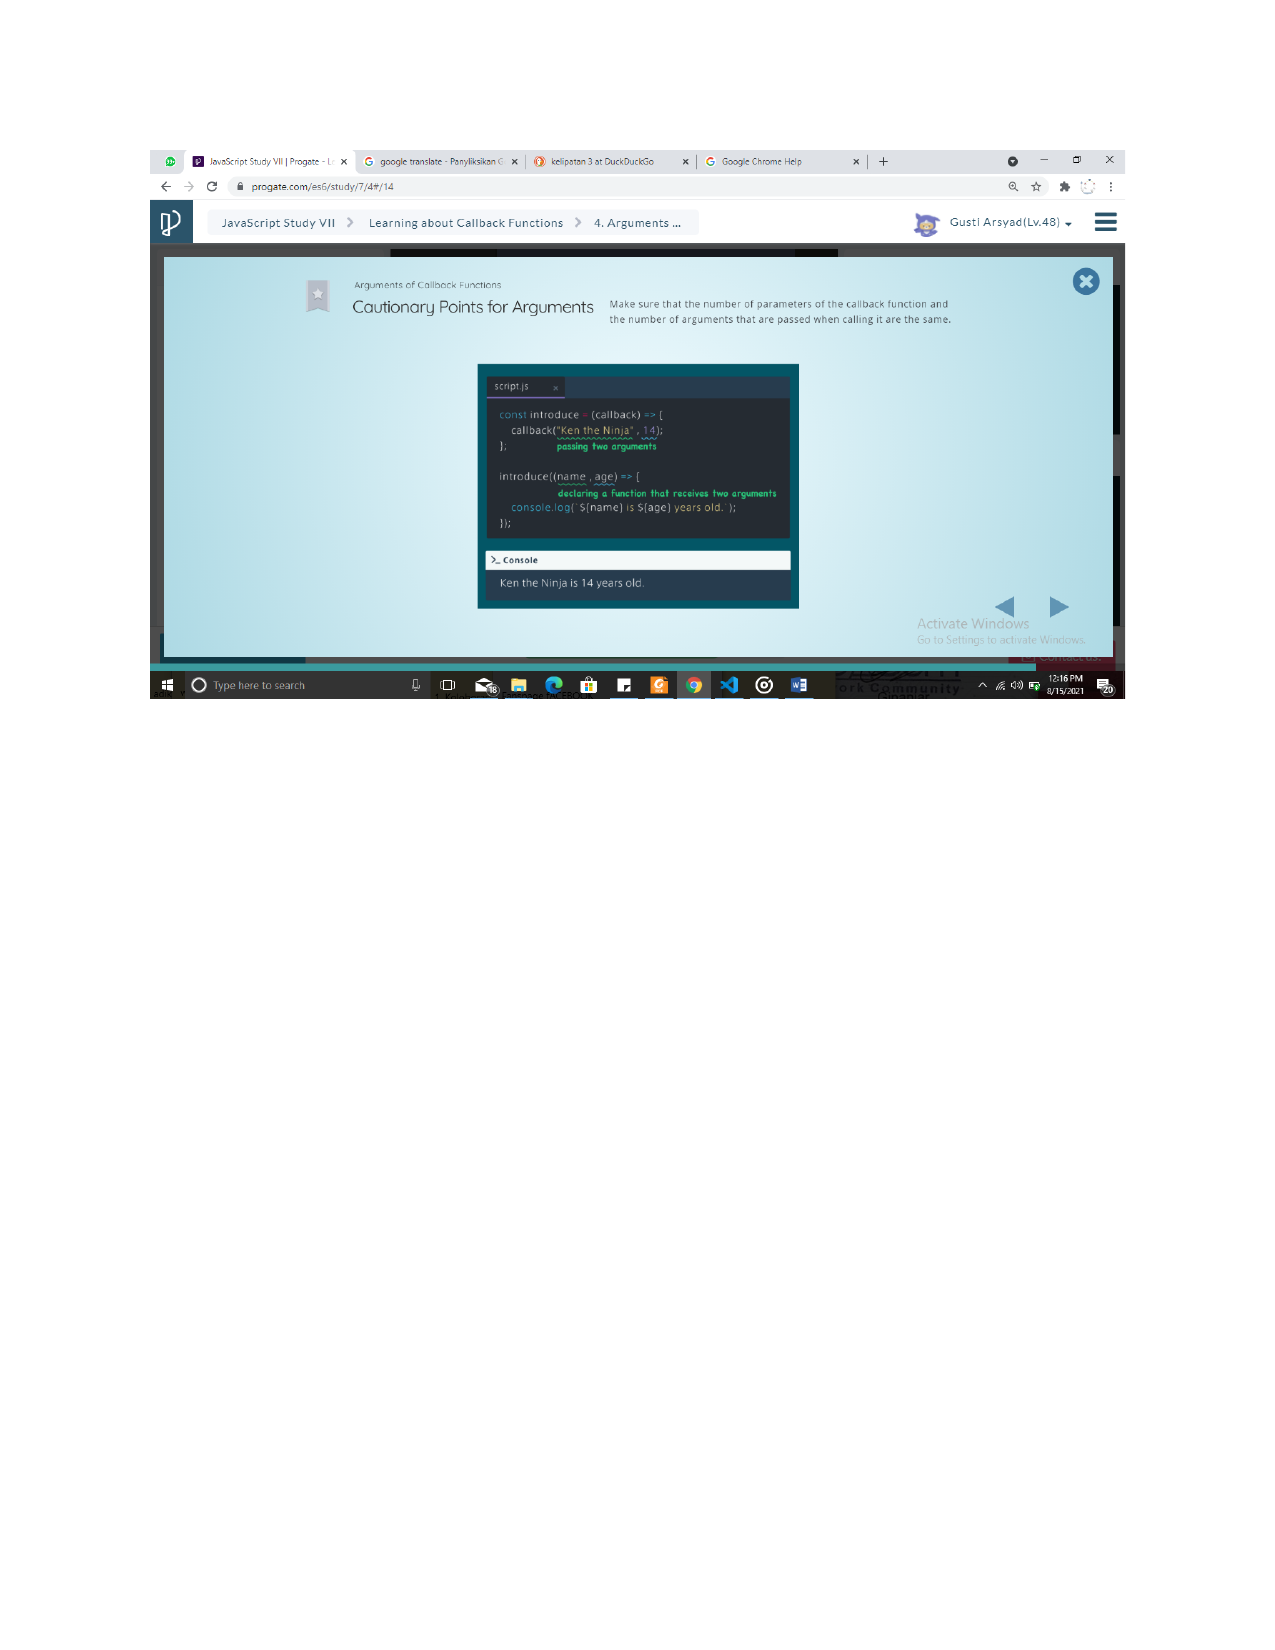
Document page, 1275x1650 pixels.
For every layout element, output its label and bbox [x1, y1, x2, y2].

picture [150, 150, 1125, 699]
